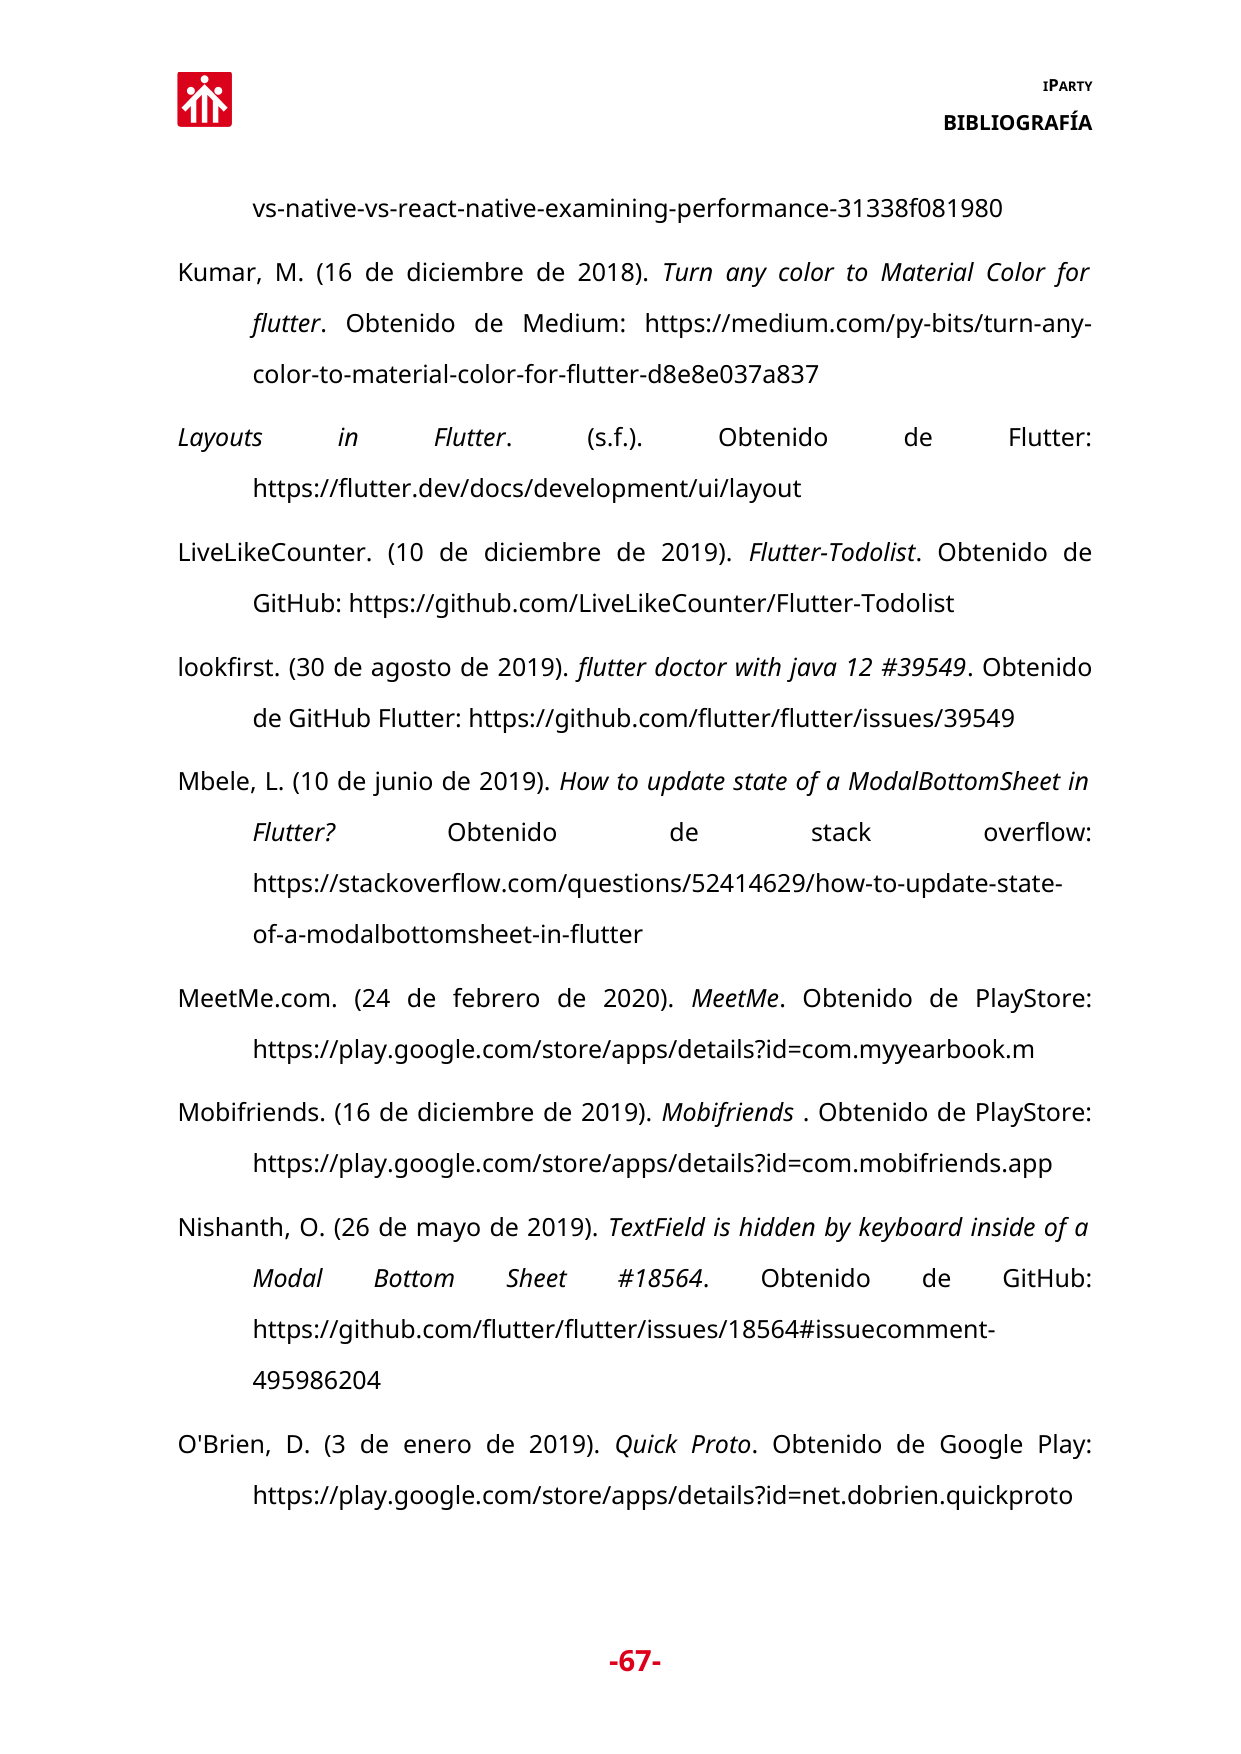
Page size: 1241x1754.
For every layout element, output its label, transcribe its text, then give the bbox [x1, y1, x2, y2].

text LiveLikeCounter. (10 de diciembre de 2019). Flutter-Todolist. Obtenido de GitHub: https://github.com/LiveLikeCounter/Flutter-Todolist [177, 535, 1092, 620]
text MeetMe.com. (24 de febrero de 2020). MeetMe. Obtenido de PlayStore: https://play.google.com/store/apps/details?id=com.myyearbook.m [177, 981, 1092, 1066]
text Nishanth, O. (26 de mayo de 2019). TextField is hidden by keyboard inside of a Modal Bottom Sheet #18564. Obtenido de GitHub: https://github.com/flutter/flutter/issues/18564#issuecomment-495986204 [177, 1210, 1092, 1397]
text Kumar, M. (16 de diciembre de 2018). Turn any color to Material Color for flutter. Obtenido de Medium: https://medium.com/py-bits/turn-any-color-to-material-color-for-flutter-d8e8e037a837 [177, 254, 1092, 391]
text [177, 191, 1092, 225]
text Layouts in Flutter. (s.f.). Obtenido de Flutter: https://flutter.dev/docs/development/ui/layout [177, 420, 1092, 505]
text O'Brien, D. (3 de enero de 2019). Quick Proto. Obtenido de Google Play: https://play.google.com/store/apps/details?id=net.dobrien.quickproto [177, 1426, 1092, 1511]
picture [177, 72, 232, 127]
text lookfirst. (30 de agosto de 2019). flutter doctor with java 12 #39549. Obtenido de GitHub Flutter: https://github.com/flutter/flutter/issues/39549 [177, 649, 1092, 734]
text Mobifriends. (16 de diciembre de 2019). Mobifriends . Obtenido de PlayStore: https://play.google.com/store/apps/details?id=com.mobifriends.app [177, 1095, 1092, 1180]
text Mbele, L. (10 de junio de 2019). How to update state of a ModalBottomSheet in Flutter? Obtenido de stack overflow: https://stackoverflow.com/questions/52414629/how-to-update-state-of-a-modalbottomsheet-in-flutter [177, 764, 1092, 951]
